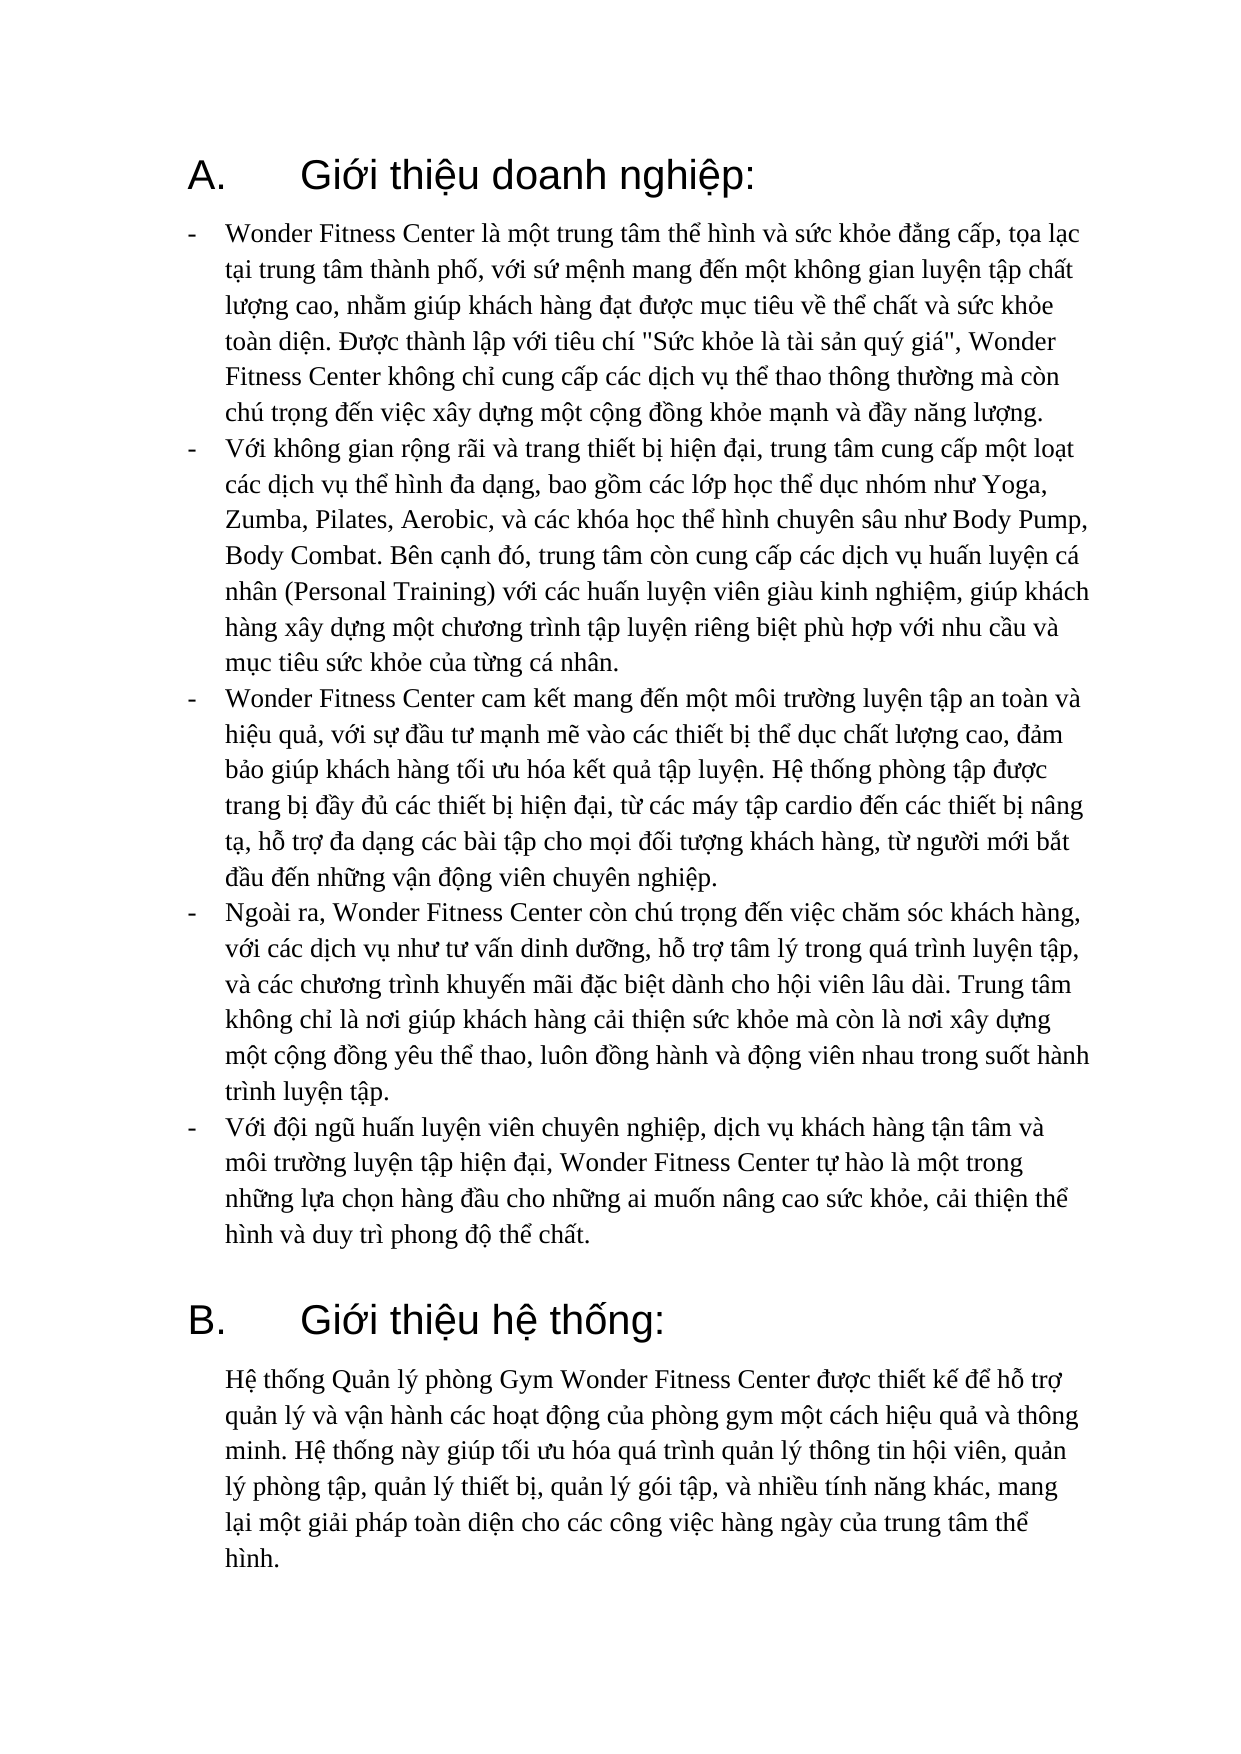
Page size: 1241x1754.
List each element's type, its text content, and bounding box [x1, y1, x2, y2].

subtitle Giới thiệu doanh nghiệp: [187, 150, 1090, 198]
list Ngoài ra, Wonder Fitness Center còn chú trọng đến việc chăm sóc khách hàng, với các dịch vụ như tư vấn dinh dưỡng, hỗ trợ tâm lý trong quá trình luyện tập, và các chương trình khuyến mãi đặc biệt dành cho hội viên lâu dài. Trung tâm không chỉ là nơi giúp khách hàng cải thiện sức khỏe mà còn là nơi xây dựng một cộng đồng yêu thể thao, luôn đồng hành và động viên nhau trong suốt hành trình luyện tập. [187, 896, 1090, 1106]
subtitle Giới thiệu hệ thống: [187, 1295, 1090, 1343]
list Với đội ngũ huấn luyện viên chuyên nghiệp, dịch vụ khách hàng tận tâm và môi trường luyện tập hiện đại, Wonder Fitness Center tự hào là một trong những lựa chọn hàng đầu cho những ai muốn nâng cao sức khỏe, cải thiện thể hình và duy trì phong độ thể chất. [187, 1111, 1090, 1249]
list Wonder Fitness Center là một trung tâm thể hình và sức khỏe đẳng cấp, tọa lạc tại trung tâm thành phố, với sứ mệnh mang đến một không gian luyện tập chất lượng cao, nhằm giúp khách hàng đạt được mục tiêu về thể chất và sức khỏe toàn diện. Được thành lập với tiêu chí "Sức khỏe là tài sản quý giá", Wonder Fitness Center không chỉ cung cấp các dịch vụ thể thao thông thường mà còn chú trọng đến việc xây dựng một cộng đồng khỏe mạnh và đầy năng lượng. [187, 218, 1090, 427]
text Hệ thống Quản lý phòng Gym Wonder Fitness Center được thiết kế để hỗ trợ quản lý và vận hành các hoạt động của phòng gym một cách hiệu quả và thông minh. Hệ thống này giúp tối ưu hóa quá trình quản lý thông tin hội viên, quản lý phòng tập, quản lý thiết bị, quản lý gói tập, và nhiều tính năng khác, mang lại một giải pháp toàn diện cho các công việc hàng ngày của trung tâm thể hình. [225, 1363, 1090, 1573]
list Với không gian rộng rãi và trang thiết bị hiện đại, trung tâm cung cấp một loạt các dịch vụ thể hình đa dạng, bao gồm các lớp học thể dục nhóm như Yoga, Zumba, Pilates, Aerobic, và các khóa học thể hình chuyên sâu như Body Pump, Body Combat. Bên cạnh đó, trung tâm còn cung cấp các dịch vụ huấn luyện cá nhân (Personal Training) với các huấn luyện viên giàu kinh nghiệm, giúp khách hàng xây dựng một chương trình tập luyện riêng biệt phù hợp với nhu cầu và mục tiêu sức khỏe của từng cá nhân. [187, 432, 1090, 677]
list Wonder Fitness Center cam kết mang đến một môi trường luyện tập an toàn và hiệu quả, với sự đầu tư mạnh mẽ vào các thiết bị thể dục chất lượng cao, đảm bảo giúp khách hàng tối ưu hóa kết quả tập luyện. Hệ thống phòng tập được trang bị đầy đủ các thiết bị hiện đại, từ các máy tập cardio đến các thiết bị nâng tạ, hỗ trợ đa dạng các bài tập cho mọi đối tượng khách hàng, từ người mới bắt đầu đến những vận động viên chuyên nghiệp. [187, 682, 1090, 892]
